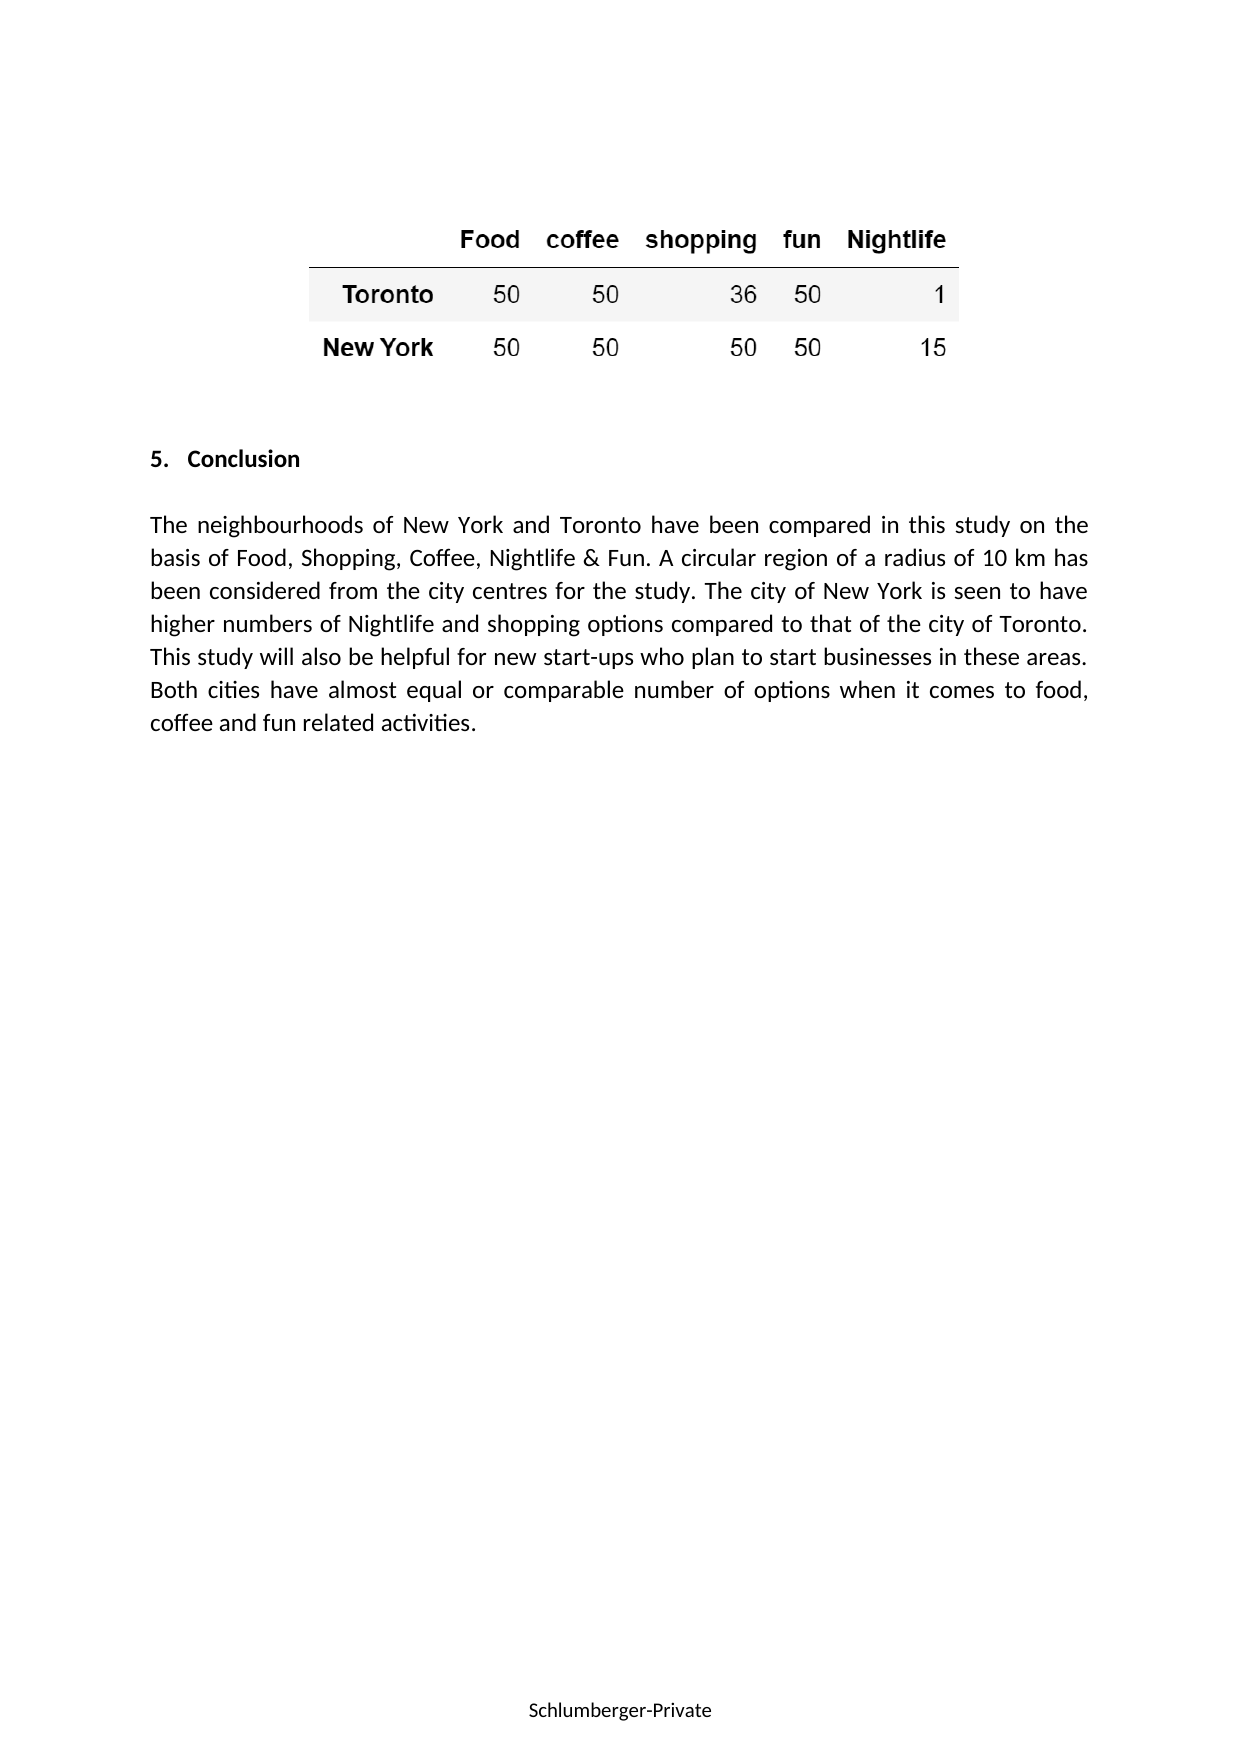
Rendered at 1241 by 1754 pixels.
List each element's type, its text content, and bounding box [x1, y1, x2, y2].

list Conclusion [150, 443, 1090, 474]
list The neighbourhoods of New York and Toronto have been compared in this study on the basis of Food, Shopping, Coffee, Nightlife & Fun. A circular region of a radius of 10 km has been considered from the city centres for the study. The city of New York is seen to have higher numbers of Nightlife and shopping options compared to that of the city of Toronto. This study will also be helpful for new start-ups who plan to start businesses in these areas. Both cities have almost equal or comparable number of options when it comes to food, coffee and fun related activities. [150, 509, 1090, 737]
